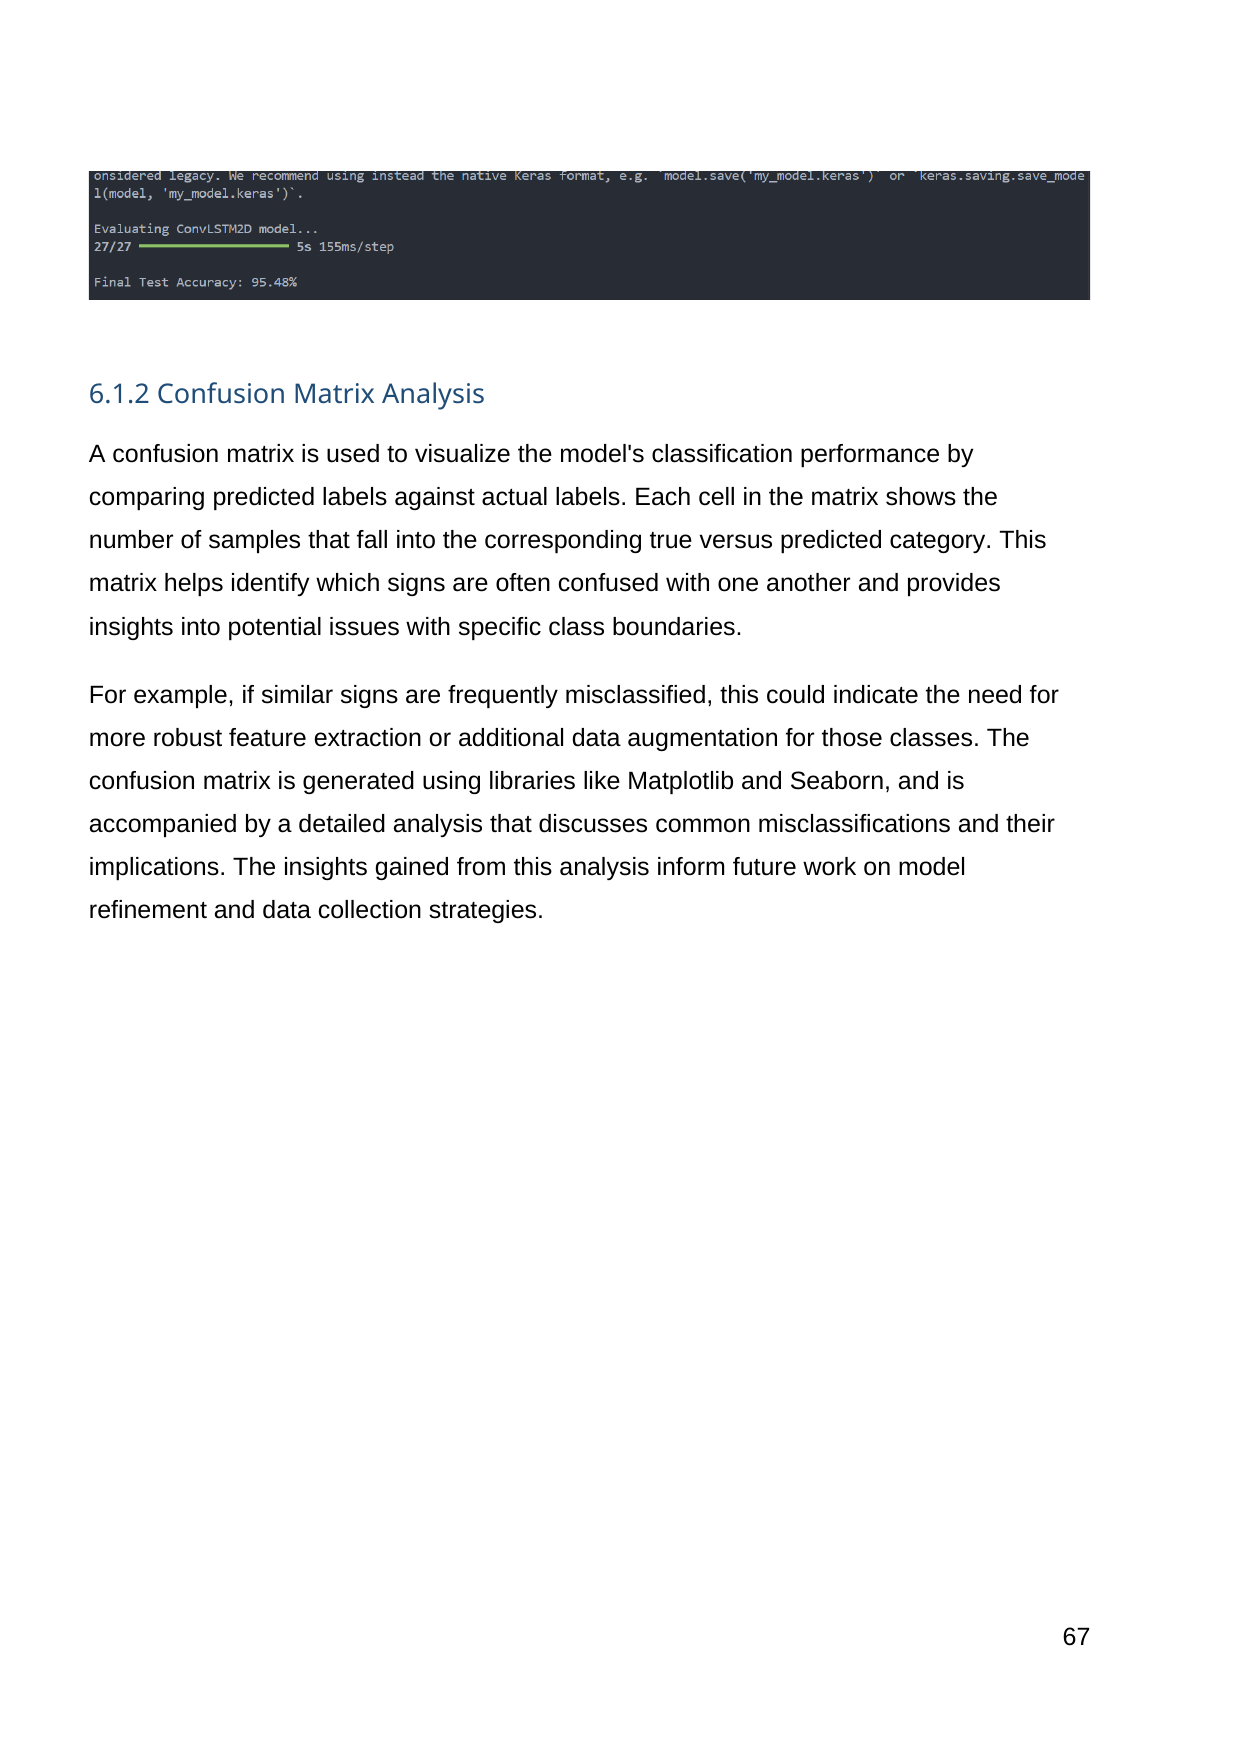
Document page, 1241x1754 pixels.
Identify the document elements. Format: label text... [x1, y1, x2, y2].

text For example, if similar signs are frequently misclassified, this could indicate the need for more robust feature extraction or additional data augmentation for those classes. The confusion matrix is generated using libraries like Matplotlib and Seaborn, and is accompanied by a detailed analysis that discusses common misclassifications and their implications. The insights gained from this analysis inform future work on model refinement and data collection strategies. [89, 679, 1090, 924]
picture [88, 171, 1091, 300]
text A confusion matrix is used to visualize the model's classification performance by comparing predicted labels against actual labels. Each cell in the matrix shows the number of samples that fall into the corresponding true versus predicted category. This matrix helps identify which signs are often confused with one another and provides insights into potential issues with specific class boundaries. [89, 439, 1090, 640]
subtitle 6.1.2 Confusion Matrix Analysis [89, 374, 1090, 411]
